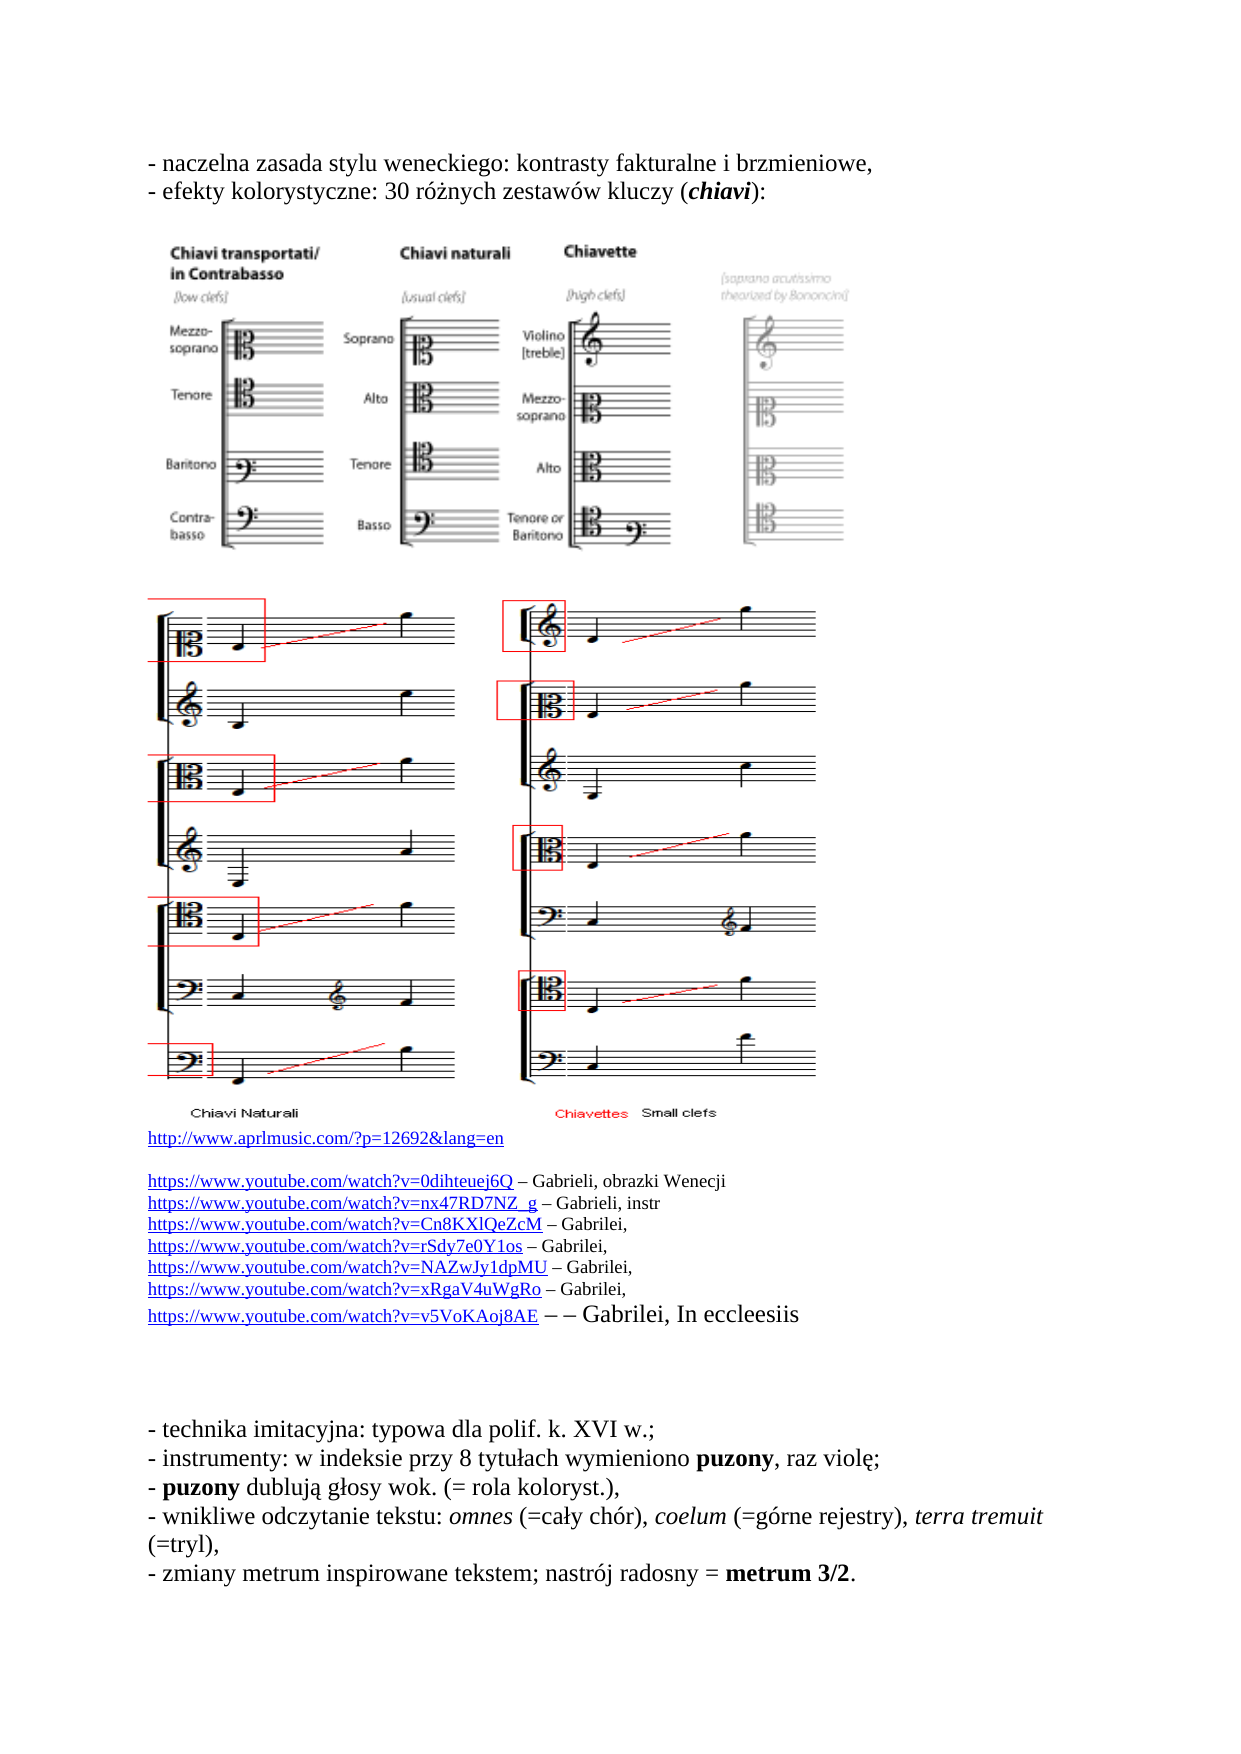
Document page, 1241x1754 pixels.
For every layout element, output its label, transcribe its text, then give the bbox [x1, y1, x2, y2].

text https://www.youtube.com/watch?v=NAZwJy1dpMU – Gabrilei, [148, 1256, 1093, 1278]
text https://www.youtube.com/watch?v=xRgaV4uWgRo – Gabrilei, [148, 1278, 1093, 1299]
text https://www.youtube.com/watch?v=Cn8KXlQeZcM – Gabrilei, [148, 1213, 1093, 1235]
text - puzony dublują głosy wok. (= rola koloryst.), [148, 1472, 1093, 1501]
text - efekty kolorystyczne: 30 różnych zestawów kluczy (chiavi): [148, 176, 1093, 205]
text - wnikliwe odczytanie tekstu: omnes (=cały chór), coelum (=górne rejestry), terra tremuit (=tryl), [148, 1501, 1093, 1558]
text - technika imitacyjna: typowa dla polif. k. XVI w.; [148, 1414, 1093, 1443]
text - instrumenty: w indeksie przy 8 tytułach wymieniono puzony, raz violę; [148, 1443, 1093, 1472]
text https://www.youtube.com/watch?v=v5VoKAoj8AE – – Gabrilei, In eccleesiis [148, 1299, 1093, 1328]
text - naczelna zasada stylu weneckiego: kontrasty fakturalne i brzmieniowe, [148, 148, 1093, 176]
text https://www.youtube.com/watch?v=rSdy7e0Y1os – Gabrilei, [148, 1235, 1093, 1256]
text https://www.youtube.com/watch?v=nx47RD7NZ_g – Gabrieli, instr [148, 1192, 1093, 1213]
picture [147, 205, 877, 1127]
text - zmiany metrum inspirowane tekstem; nastrój radosny = metrum 3/2. [148, 1558, 1093, 1587]
text https://www.youtube.com/watch?v=0dihteuej6Q – Gabrieli, obrazki Wenecji [148, 1170, 1093, 1192]
text http://www.aprlmusic.com/?p=12692&lang=en [148, 1127, 1093, 1148]
